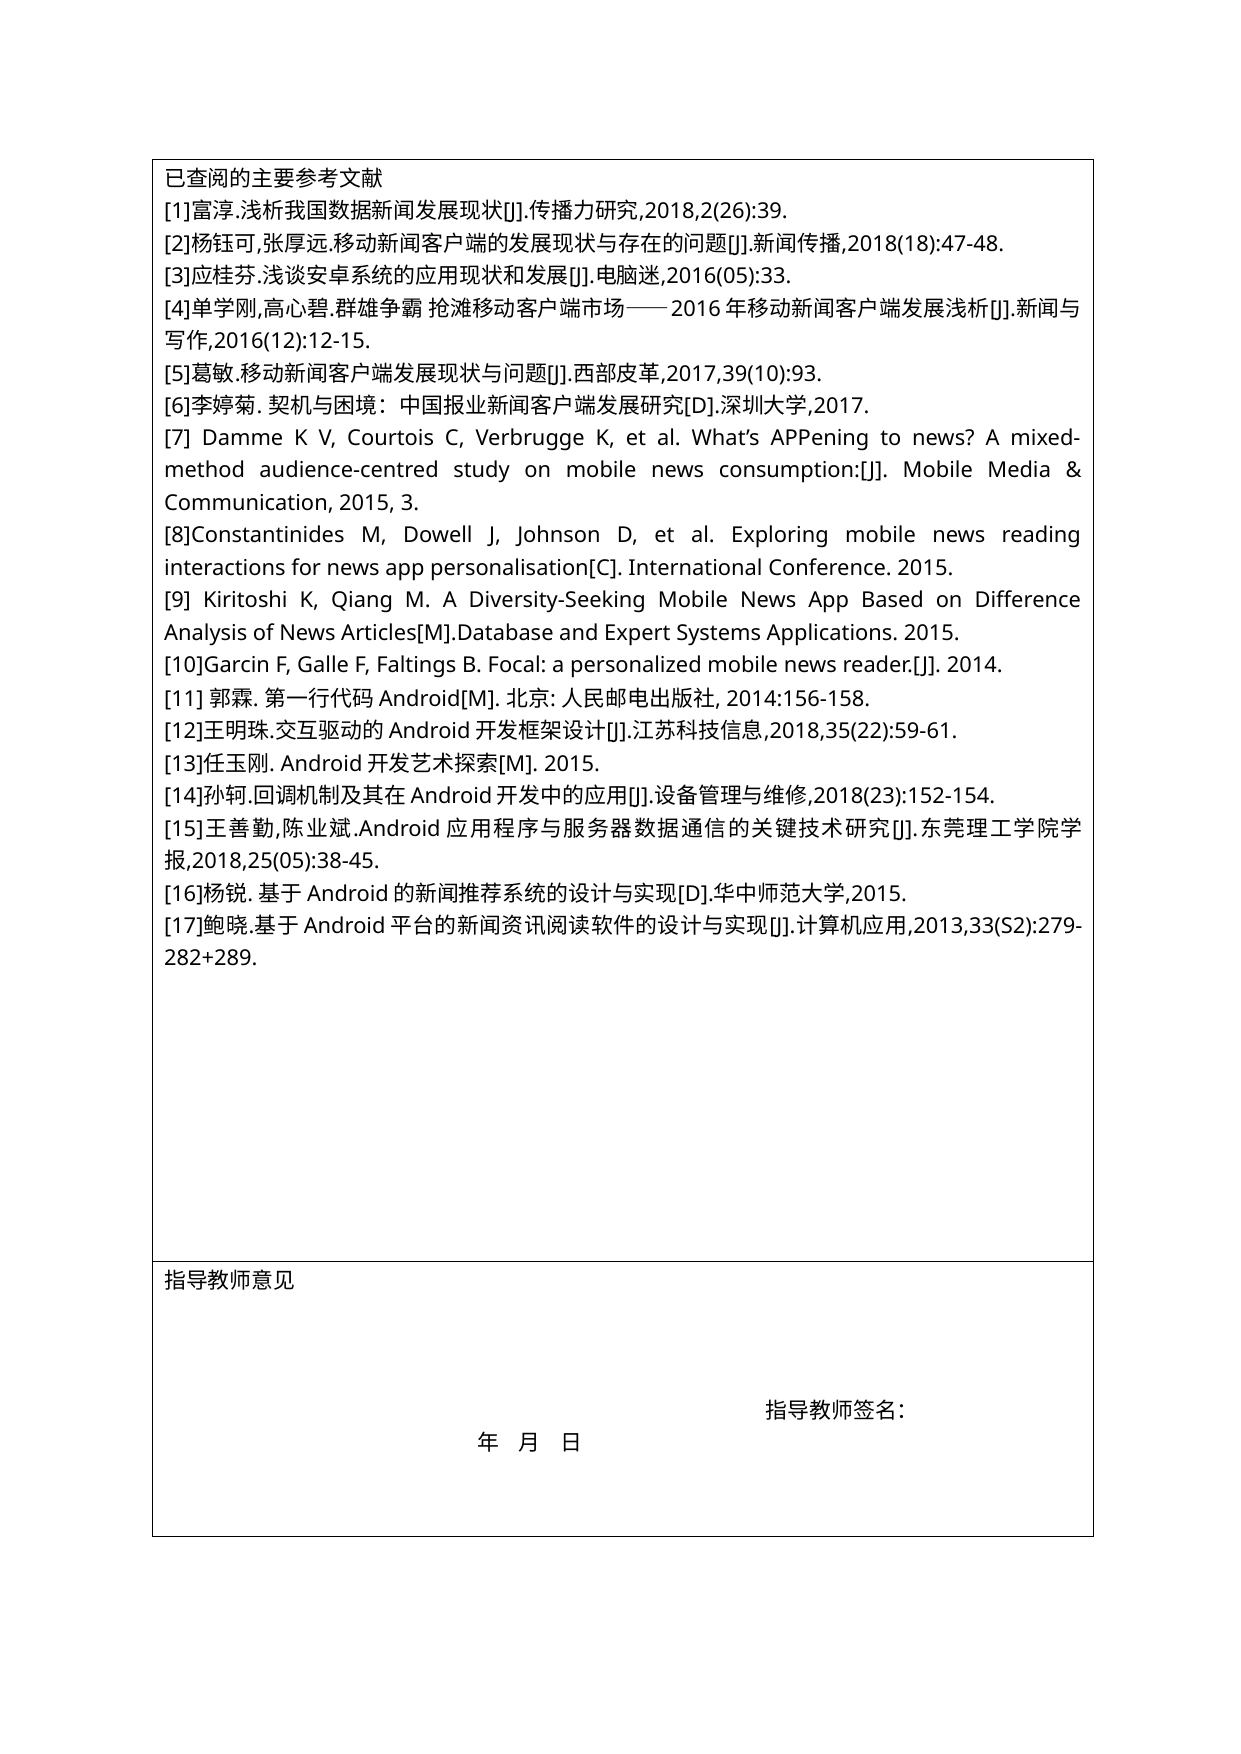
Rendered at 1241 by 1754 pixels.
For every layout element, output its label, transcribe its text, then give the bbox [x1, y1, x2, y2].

table_cell 指导教师意见 指导教师签名： 年 月 日 [153, 1262, 1093, 1536]
table_cell 已查阅的主要参考文献 [1]富淳.浅析我国数据新闻发展现状[J].传播力研究,2018,2(26):39. [2]杨钰可,张厚远.移动新闻客户端的发展现状与存在的问题[J].新闻传播,2018(18):47-48. [3]应桂芬.浅谈安卓系统的应用现状和发展[J].电脑迷,2016(05):33. [4]单学刚,高心碧.群雄争霸 抢滩移动客户端市场——2016年移动新闻客户端发展浅析[J].新闻与写作,2016(12):12-15. [5]葛敏.移动新闻客户端发展现状与问题[J].西部皮革,2017,39(10):93. [6]李婷菊. 契机与困境：中国报业新闻客户端发展研究[D].深圳大学,2017. [7] Damme K V, Courtois C, Verbrugge K, et al. What’s APPening to news? A mixed-method audience-centred study on mobile news consumption:[J]. Mobile Media & Communication, 2015, 3. [8]Constantinides M, Dowell J, Johnson D, et al. Exploring mobile news reading interactions for news app personalisation[C]. International Conference. 2015. [9] Kiritoshi K, Qiang M. A Diversity-Seeking Mobile News App Based on Difference Analysis of News Articles[M].Database and Expert Systems Applications. 2015. [10]Garcin F, Galle F, Faltings B. Focal: a personalized mobile news reader.[J]. 2014. [11] 郭霖. 第一行代码 Android[M]. 北京: 人民邮电出版社, 2014:156-158. [12]王明珠.交互驱动的Android开发框架设计[J].江苏科技信息,2018,35(22):59-61. [13]任玉刚. Android开发艺术探索[M]. 2015. [14]孙轲.回调机制及其在Android开发中的应用[J].设备管理与维修,2018(23):152-154. [15]王善勤,陈业斌.Android应用程序与服务器数据通信的关键技术研究[J].东莞理工学院学报,2018,25(05):38-45. [16]杨锐. 基于Android的新闻推荐系统的设计与实现[D].华中师范大学,2015. [17]鲍晓.基于Android平台的新闻资讯阅读软件的设计与实现[J].计算机应用,2013,33(S2):279-282+289. [153, 160, 1093, 1261]
